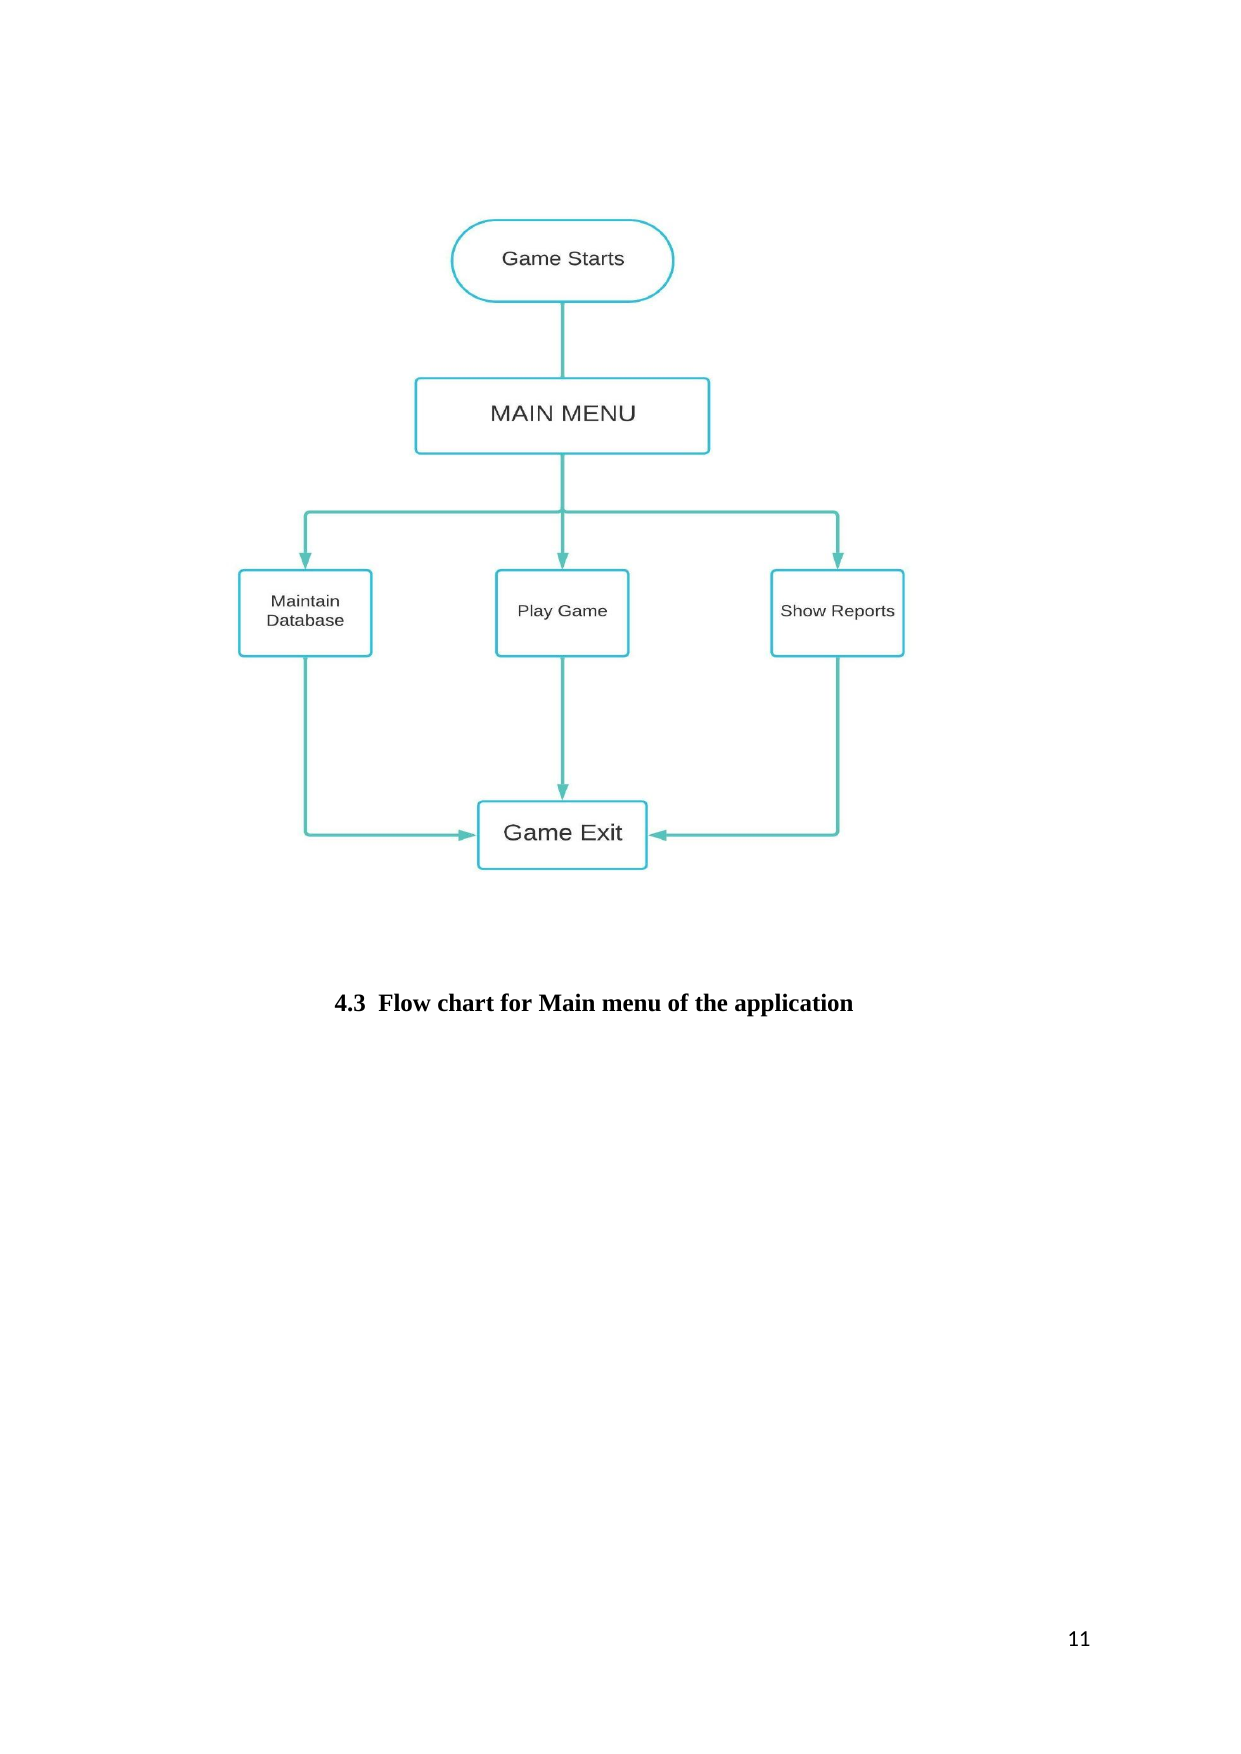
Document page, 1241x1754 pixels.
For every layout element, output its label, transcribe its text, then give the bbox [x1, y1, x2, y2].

picture [206, 192, 936, 898]
text 4.3 Flow chart for Main menu of the application [122, 988, 1090, 1017]
